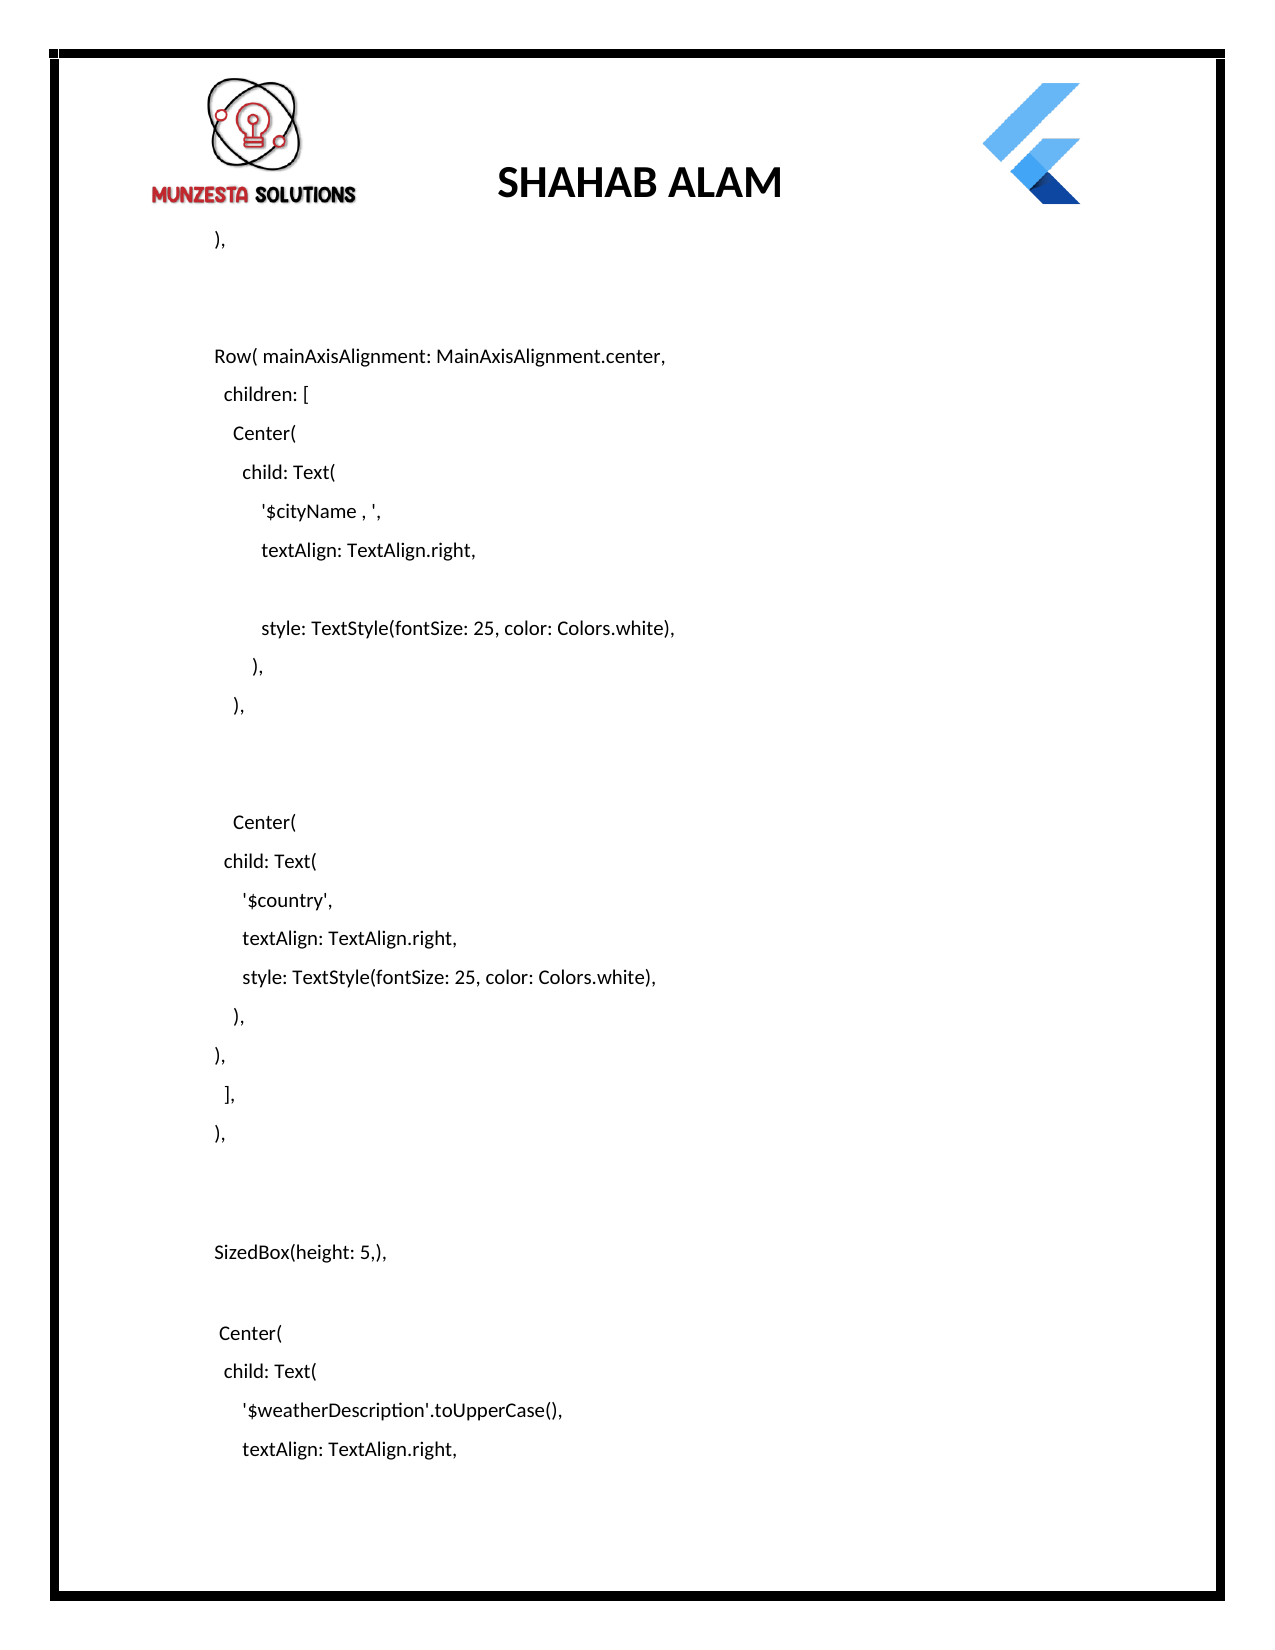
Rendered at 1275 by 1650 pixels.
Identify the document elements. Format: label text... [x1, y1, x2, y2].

text '$country', [148, 887, 1113, 912]
text '$weatherDescription'.toUpperCase(), [148, 1397, 1113, 1423]
text Center( [148, 809, 1113, 834]
text style: TextStyle(fontSize: 25, color: Colors.white), [148, 964, 1113, 990]
text ), [148, 1003, 1113, 1029]
text ), [148, 1120, 1113, 1145]
text style: TextStyle(fontSize: 25, color: Colors.white), [148, 615, 1113, 640]
text child: Text( [148, 459, 1113, 485]
text Center( [148, 1320, 1113, 1345]
picture [149, 75, 359, 212]
text child: Text( [148, 848, 1113, 873]
text textAlign: TextAlign.right, [148, 537, 1113, 562]
text textAlign: TextAlign.right, [148, 926, 1113, 951]
text ), [148, 226, 1113, 252]
text SizedBox(height: 5,), [148, 1239, 1113, 1265]
text child: Text( [148, 1359, 1113, 1384]
text textAlign: TextAlign.right, [148, 1436, 1113, 1462]
text ), [148, 692, 1113, 718]
text ], [148, 1081, 1113, 1106]
text Center( [148, 421, 1113, 446]
picture [937, 74, 1125, 212]
text ), [148, 654, 1113, 679]
text children: [ [148, 382, 1113, 407]
text ), [148, 1042, 1113, 1068]
text '$cityName , ', [148, 498, 1113, 524]
text Row( mainAxisAlignment: MainAxisAlignment.center, [148, 343, 1113, 368]
